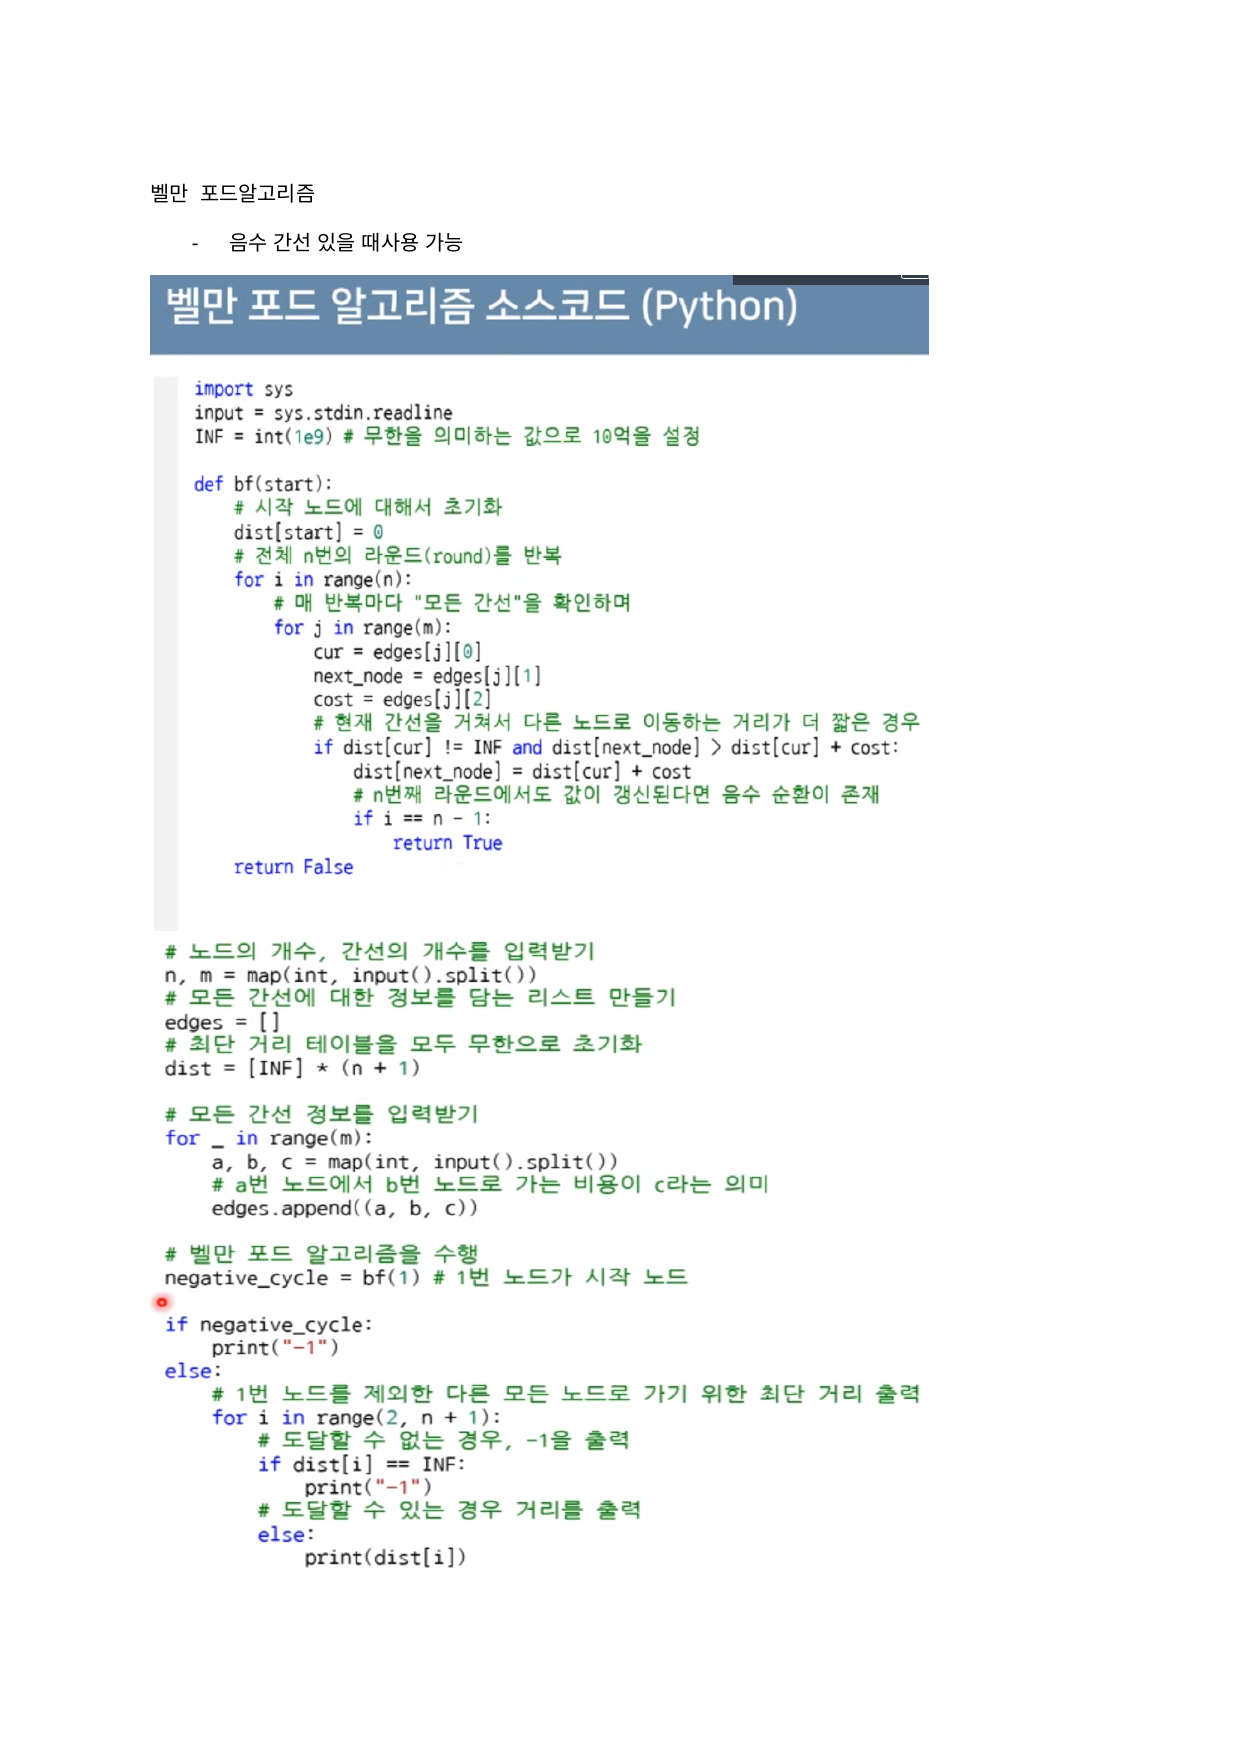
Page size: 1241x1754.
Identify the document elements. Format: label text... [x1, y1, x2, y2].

picture [150, 275, 929, 931]
text 벨만 포드알고리즘 [150, 177, 1090, 207]
picture [150, 932, 971, 1589]
list 음수 간선 있을 때사용 가능 [192, 226, 1090, 257]
